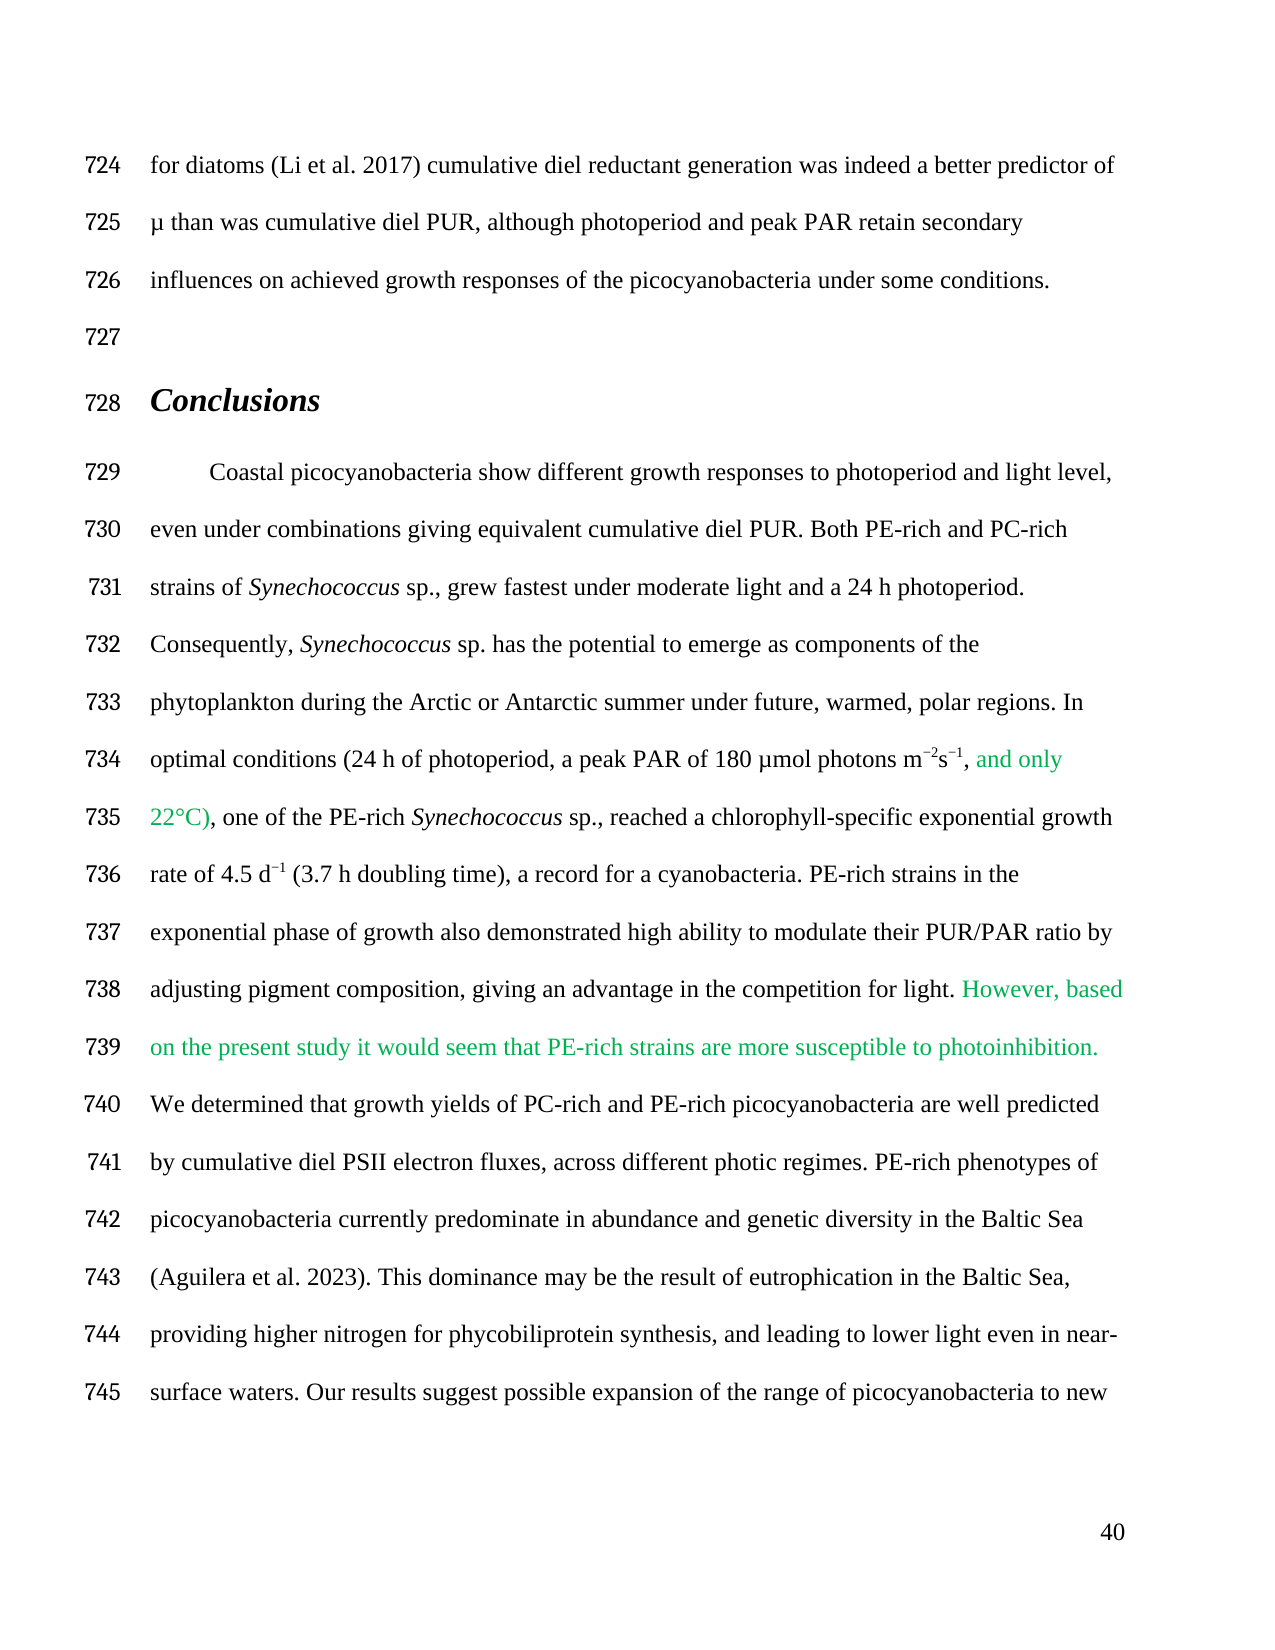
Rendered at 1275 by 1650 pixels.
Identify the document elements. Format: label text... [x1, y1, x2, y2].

subtitle Conclusions [150, 380, 1125, 418]
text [150, 457, 1125, 1405]
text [150, 150, 1125, 294]
